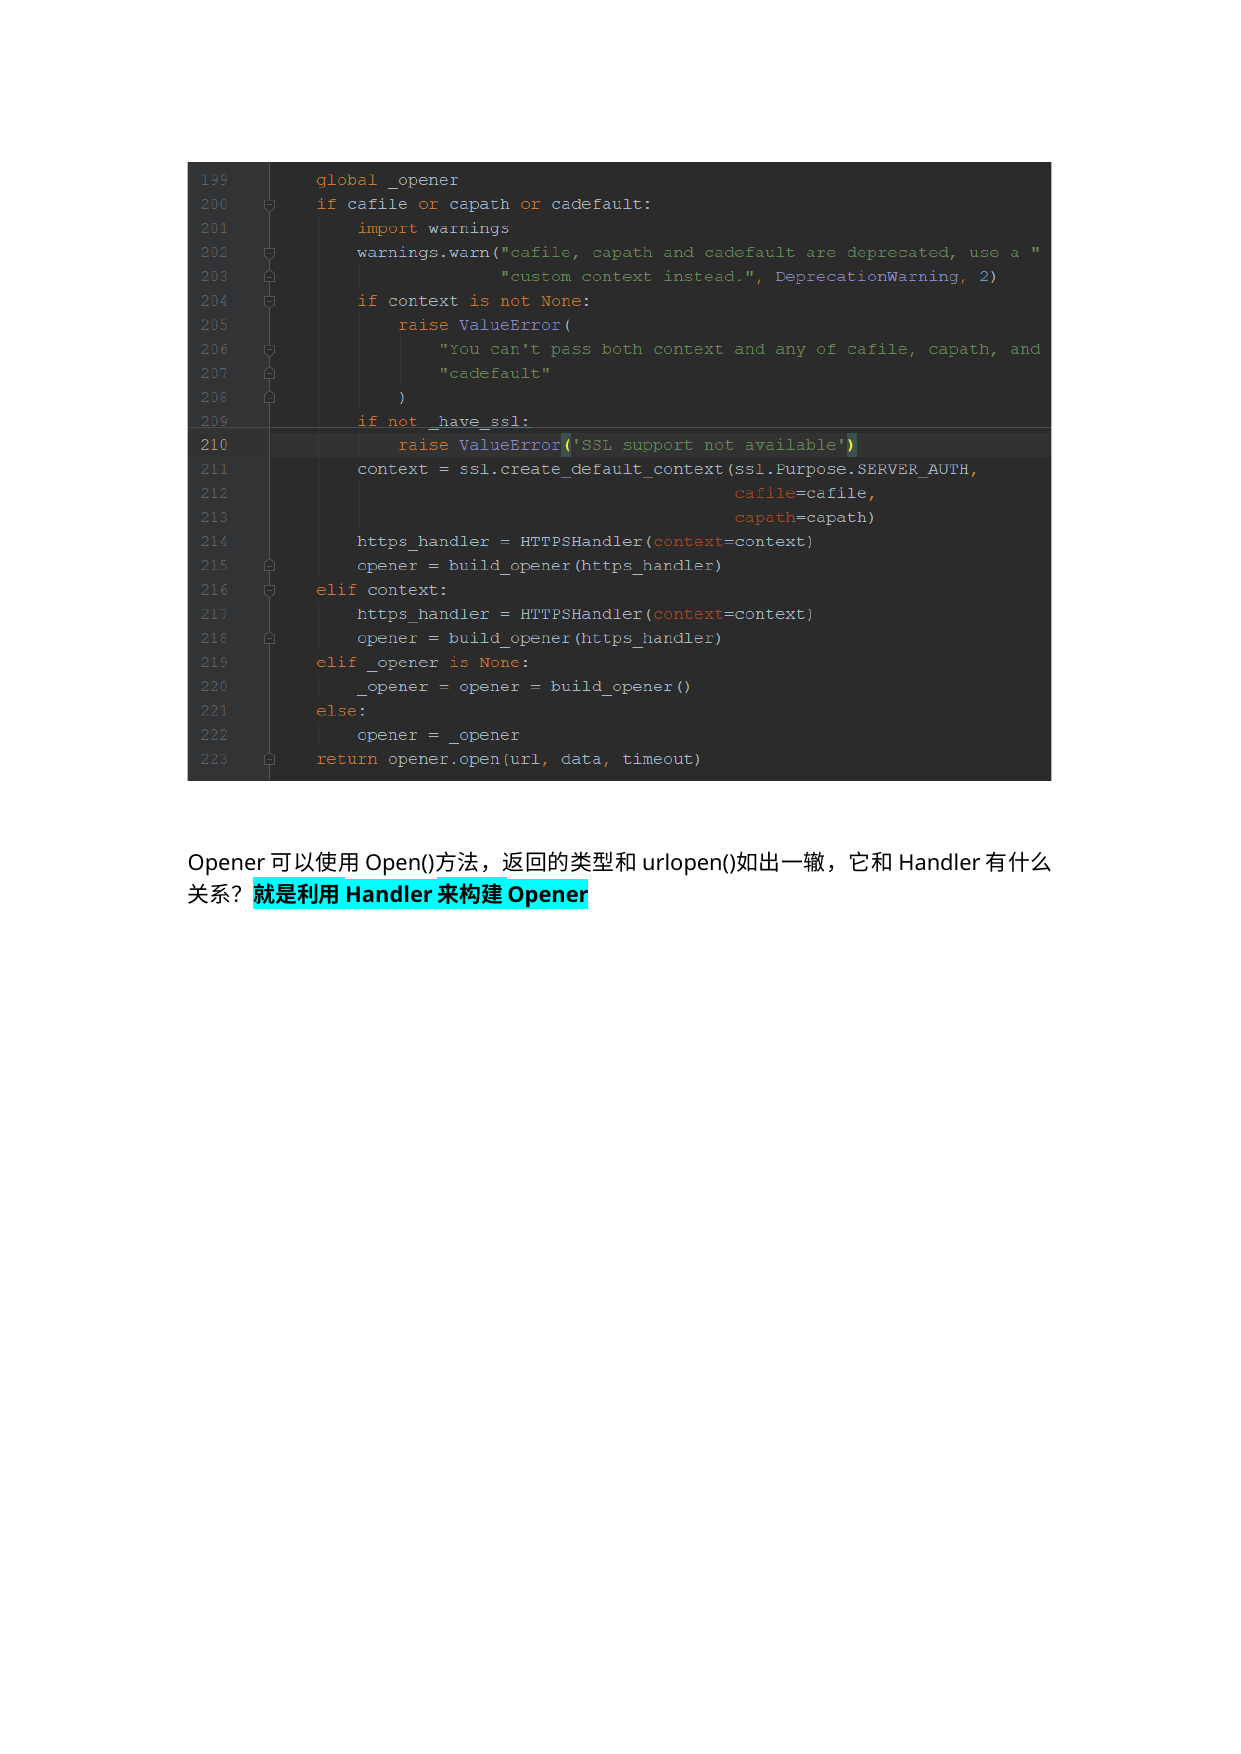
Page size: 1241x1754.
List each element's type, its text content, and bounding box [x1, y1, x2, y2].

text Opener可以使用Open()方法，返回的类型和urlopen()如出一辙，它和Handler有什么关系？就是利用Handler来构建Opener [187, 844, 1053, 909]
picture [187, 162, 1052, 781]
